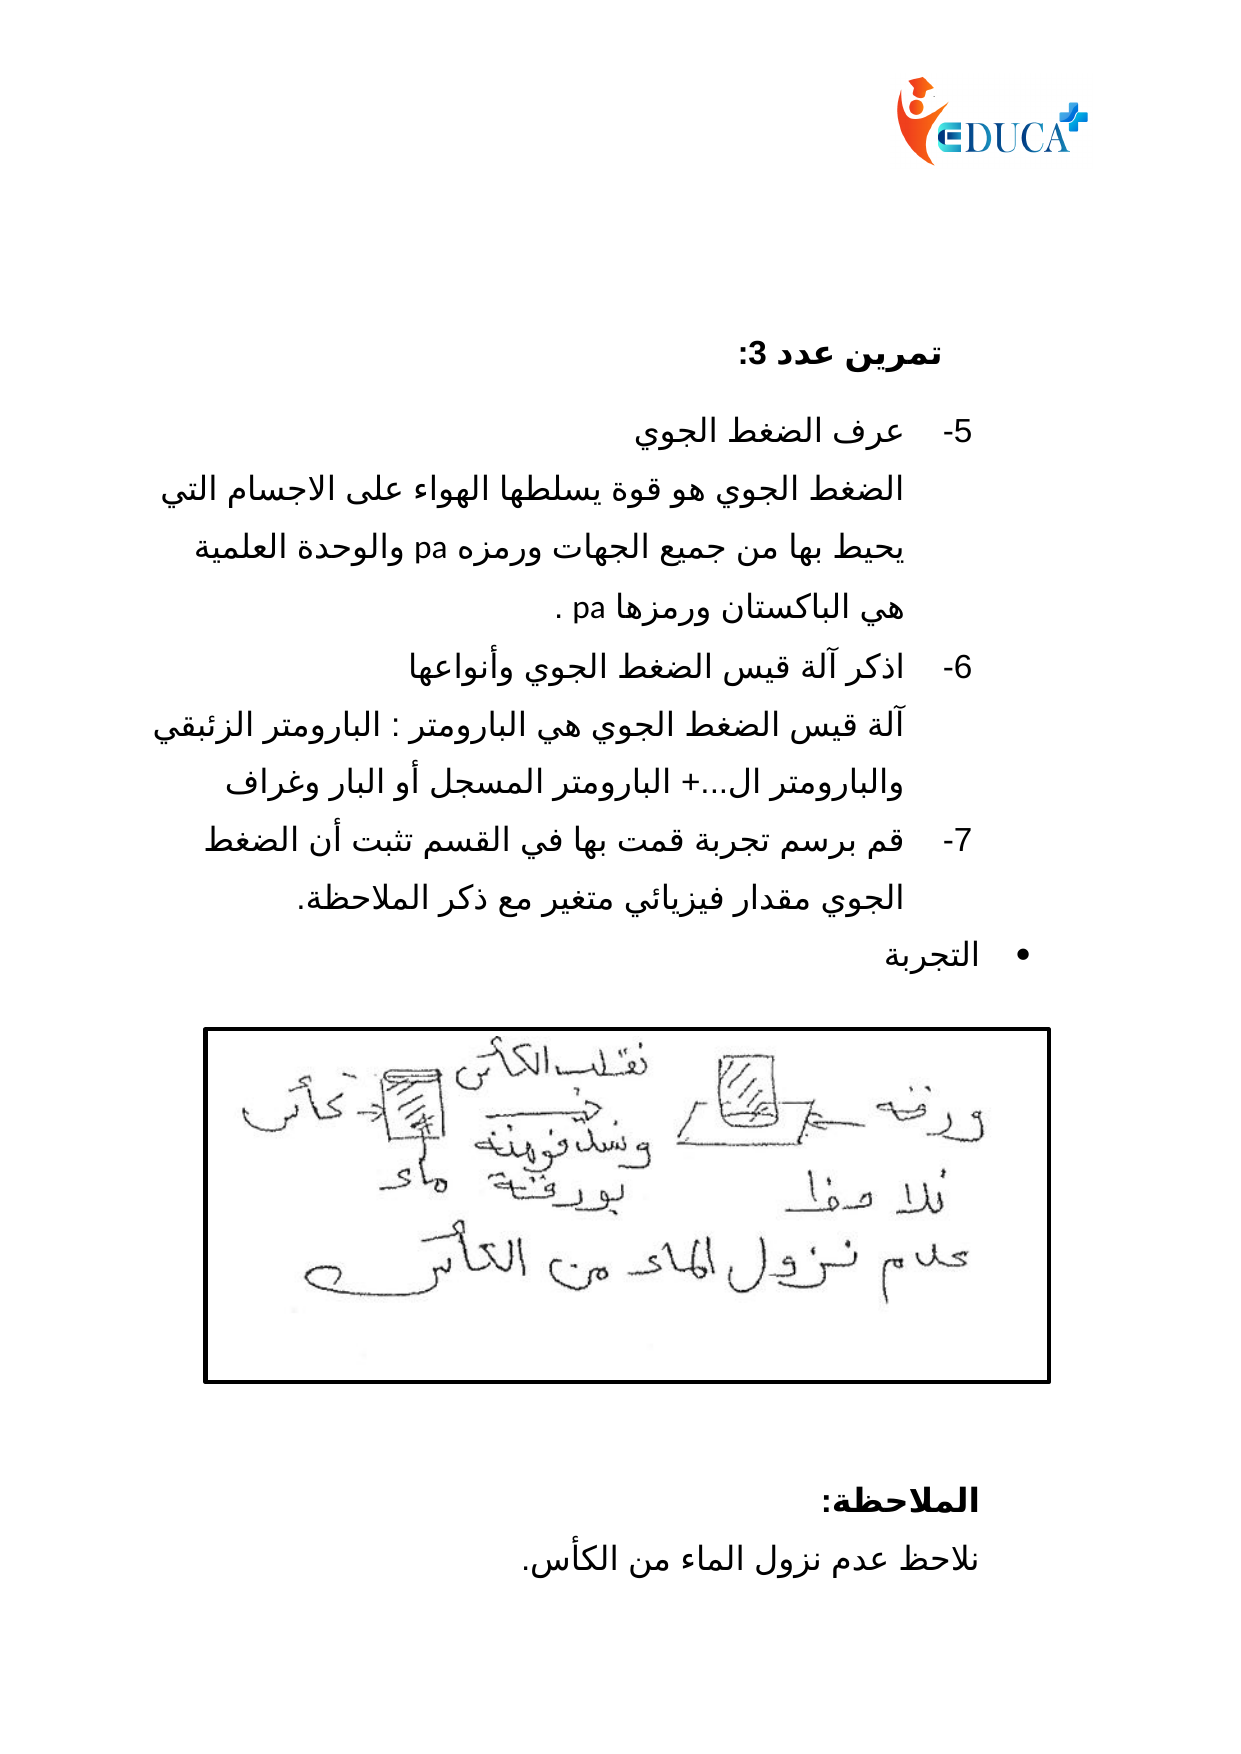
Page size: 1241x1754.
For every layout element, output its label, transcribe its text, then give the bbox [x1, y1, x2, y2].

text تمرين عدد 3: [148, 333, 943, 371]
list الملاحظة: [148, 1481, 980, 1520]
picture [222, 1036, 1032, 1376]
list نلاحظ عدم نزول الماء من الكأس. [148, 1539, 980, 1577]
list التجربة [148, 935, 1018, 974]
list الضغط الجوي هو قوة يسلطها الهواء على الاجسام التي يحيط بها من جميع الجهات ورمزه pa والوحدة العلمية هي الباكستان ورمزها pa . [148, 469, 905, 627]
picture [890, 73, 1093, 169]
list قم برسم تجربة قمت بها في القسم تثبت أن الضغط الجوي مقدار فيزيائي متغير مع ذكر الملاحظة. [148, 820, 943, 916]
list آلة قيس الضغط الجوي هي البارومتر : البارومتر الزئبقي والبارومتر ال...+ البارومتر المسجل أو البار وغراف [148, 705, 905, 801]
list اذكر آلة قيس الضغط الجوي وأنواعها [148, 647, 943, 686]
list عرف الضغط الجوي [148, 411, 943, 449]
